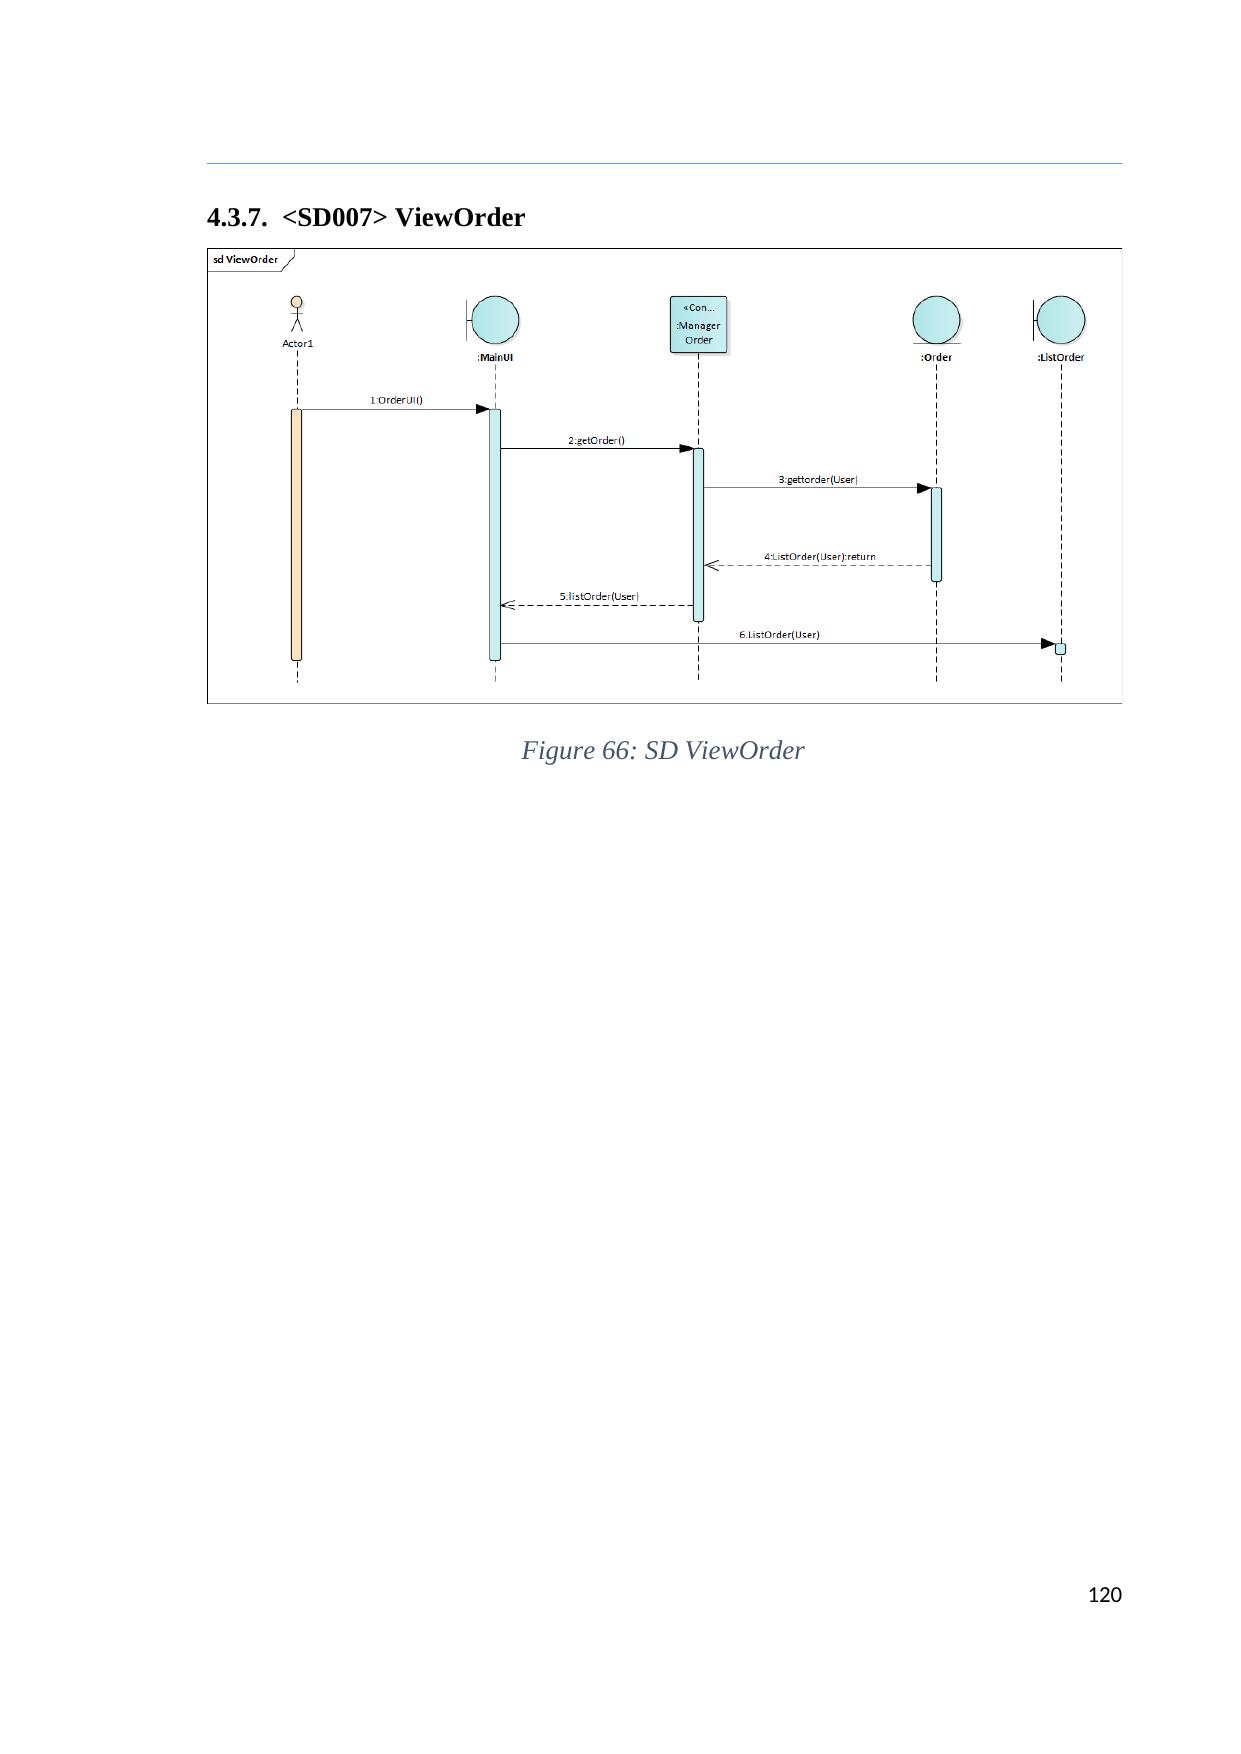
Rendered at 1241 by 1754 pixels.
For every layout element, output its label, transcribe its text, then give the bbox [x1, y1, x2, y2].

text Figure 66: SD ViewOrder [207, 734, 1122, 765]
list <SD007> ViewOrder [207, 201, 1122, 232]
picture [206, 248, 1123, 704]
